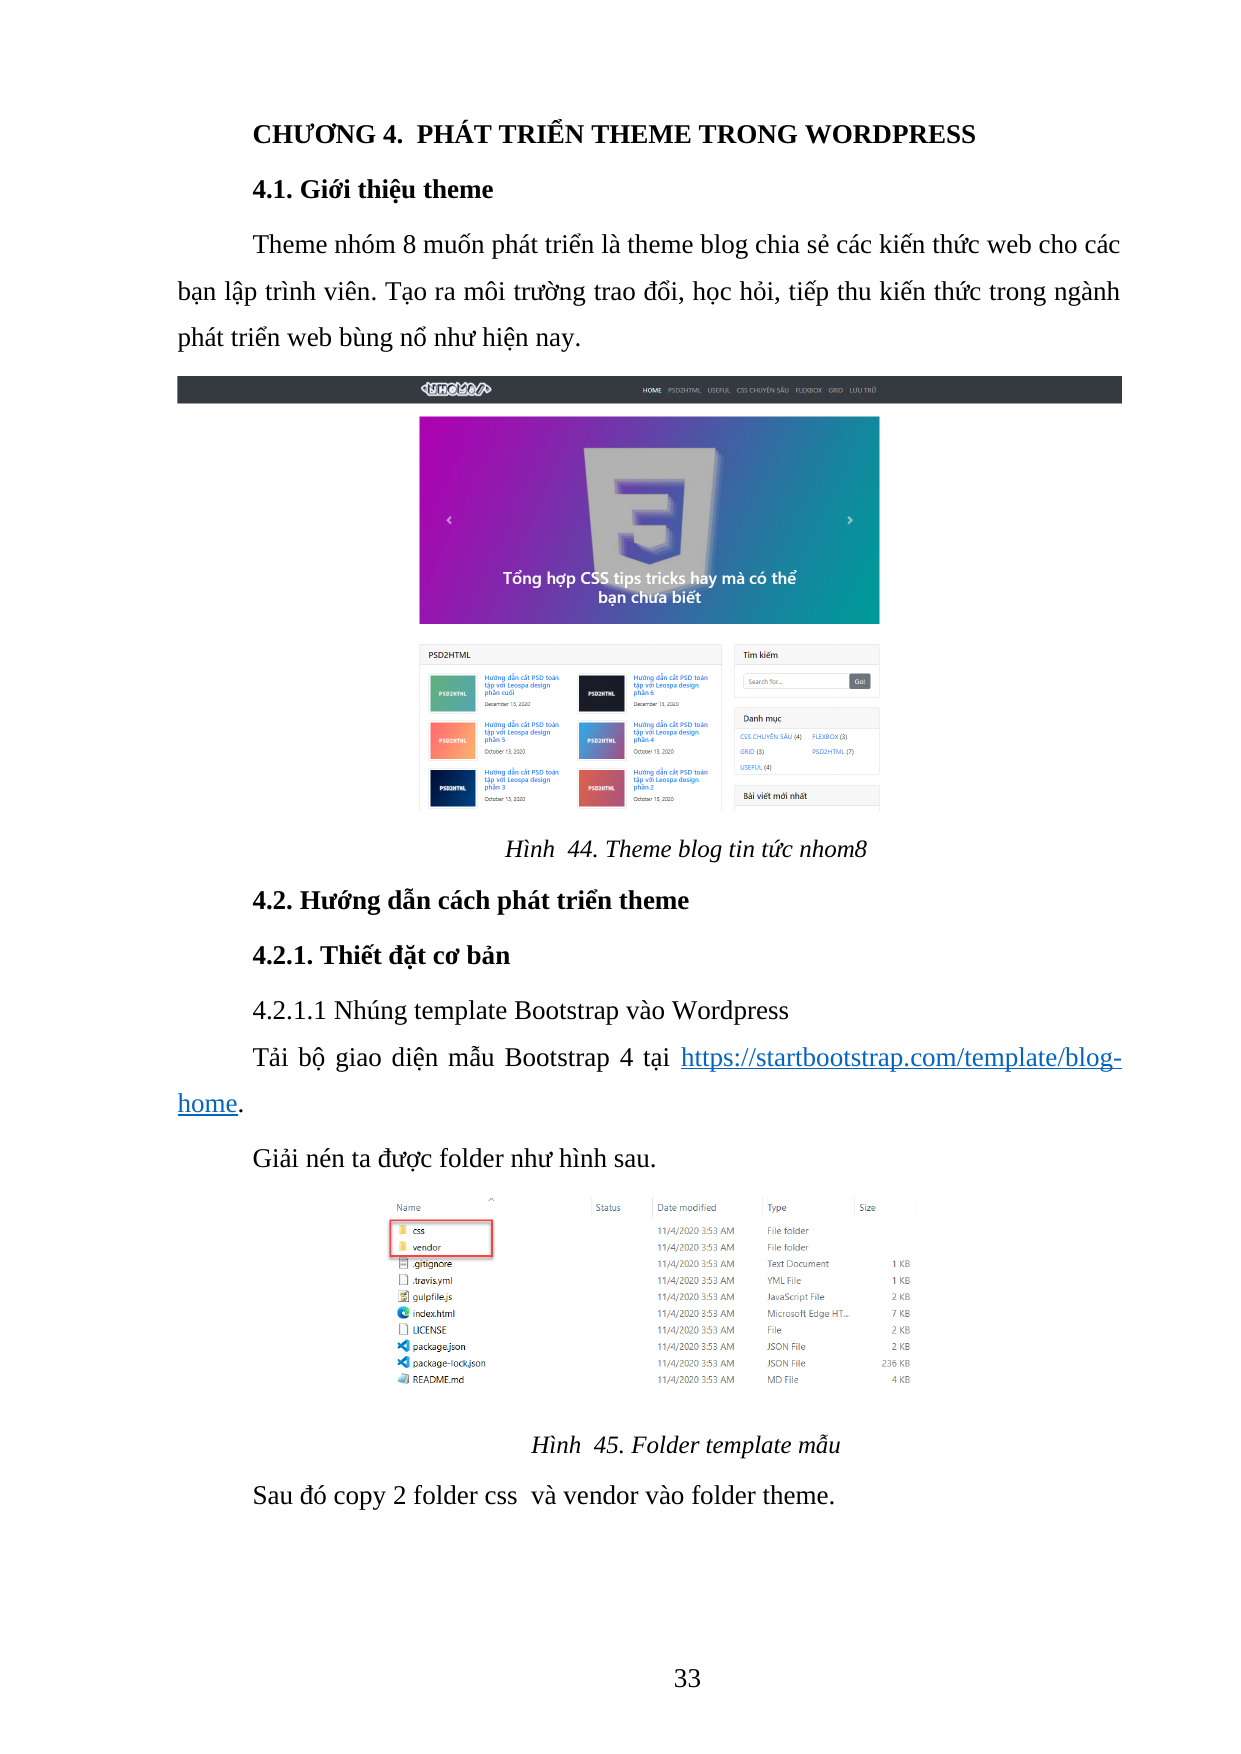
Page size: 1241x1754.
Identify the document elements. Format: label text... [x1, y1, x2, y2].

subtitle Hướng dẫn cách phát triển theme [252, 884, 1122, 915]
text Sau đó copy 2 folder css và vendor vào folder theme. [177, 1479, 1122, 1510]
subtitle PHÁT TRIỂN THEME TRONG WORDPRESS [252, 118, 1122, 149]
text Tải bộ giao diện mẫu Bootstrap 4 tại https://startbootstrap.com/template/blog-home. [177, 1041, 1122, 1118]
picture [177, 376, 1123, 811]
subtitle Thiết đặt cơ bản [252, 939, 1122, 970]
picture [383, 1197, 916, 1406]
text Hình 45. Folder template mẫu [177, 1430, 1122, 1458]
subtitle Giới thiệu theme [252, 173, 1122, 204]
text Giải nén ta được folder như hình sau. [177, 1142, 1122, 1173]
text Theme nhóm 8 muốn phát triển là theme blog chia sẻ các kiến thức web cho các bạn lập trình viên. Tạo ra môi trường trao đổi, học hỏi, tiếp thu kiến thức trong ngành phát triển web bùng nổ như hiện nay. [177, 228, 1122, 353]
subtitle Nhúng template Bootstrap vào Wordpress [252, 994, 1122, 1025]
text Hình 44. Theme blog tin tức nhom8 [177, 834, 1122, 863]
